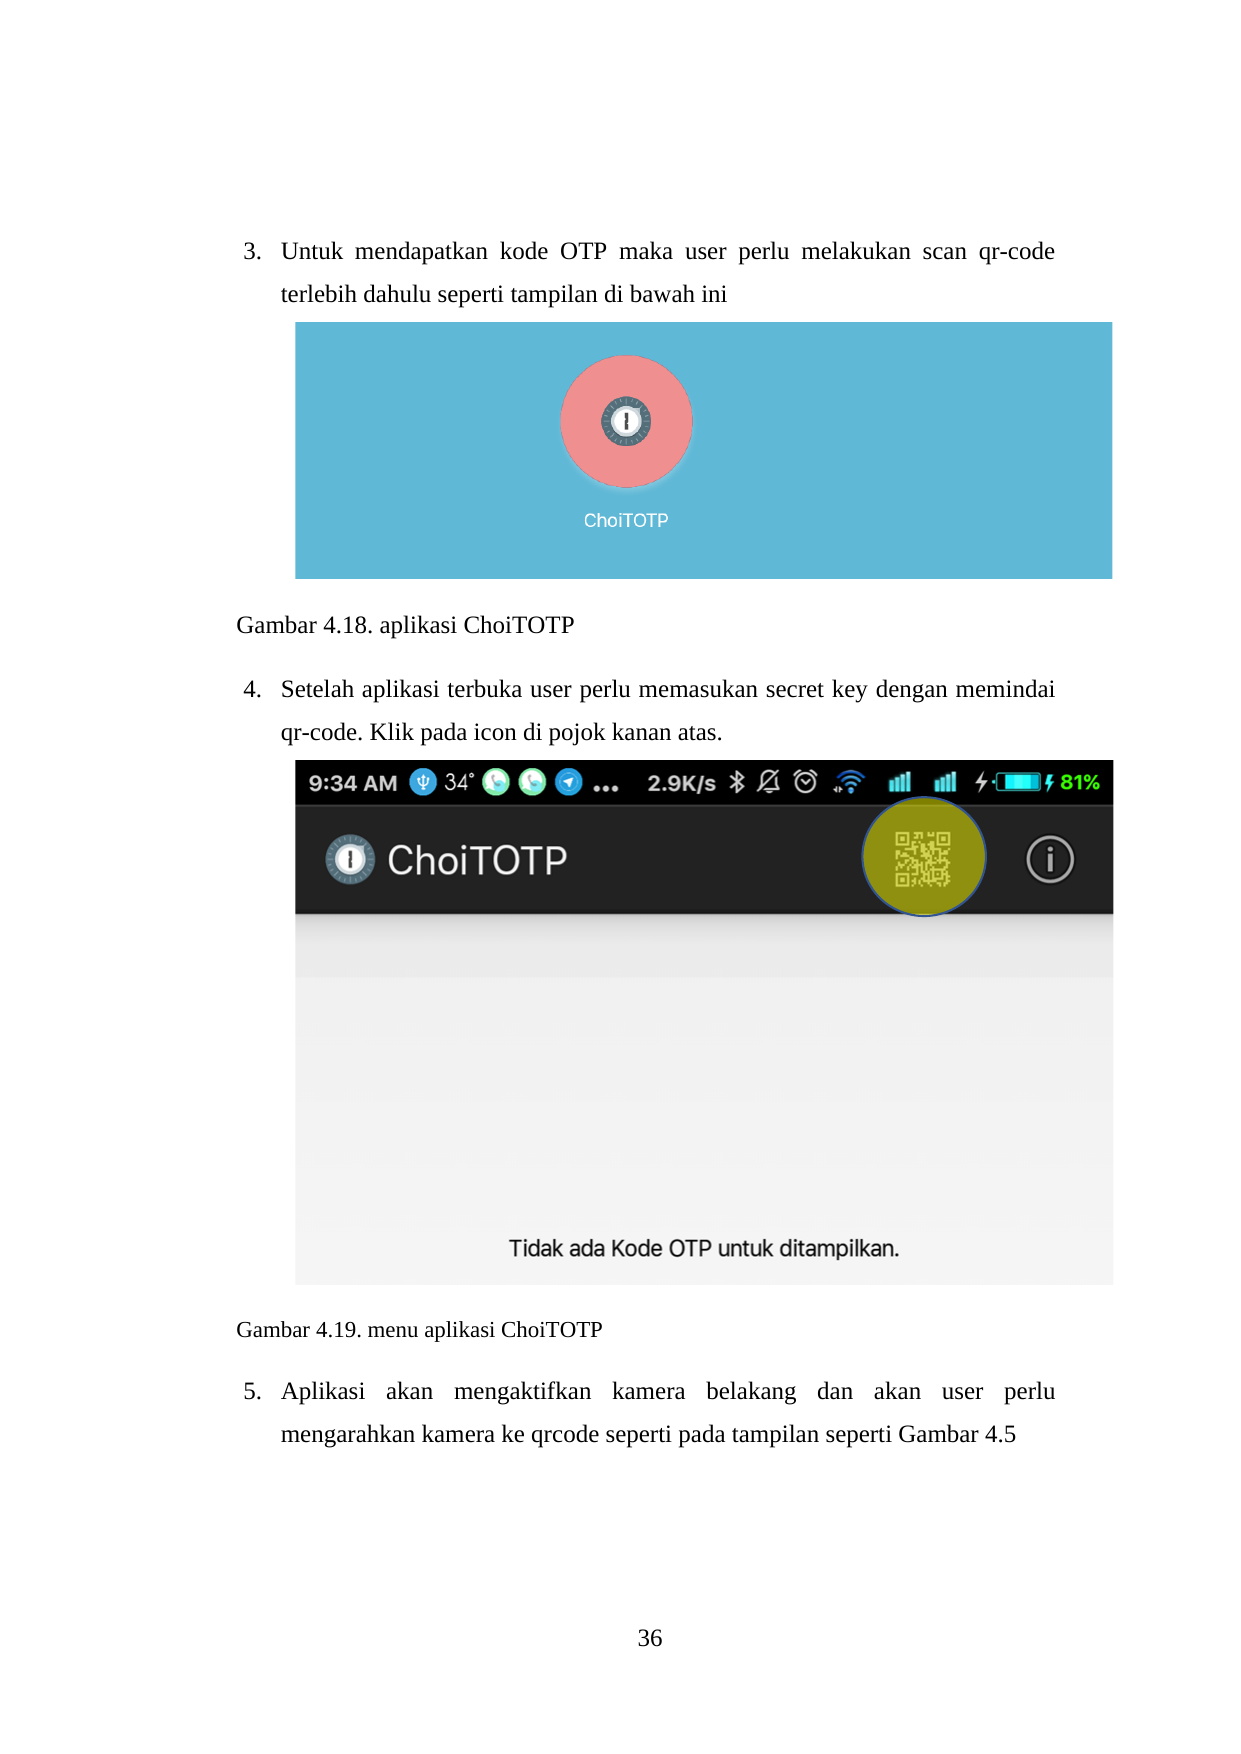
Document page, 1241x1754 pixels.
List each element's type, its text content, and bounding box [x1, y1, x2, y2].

picture [295, 322, 1113, 579]
list Untuk mendapatkan kode OTP maka user perlu melakukan scan qr-code terlebih dahulu seperti tampilan di bawah ini [243, 236, 1056, 308]
list Setelah aplikasi terbuka user perlu memasukan secret key dengan memindai qr-code. Klik pada icon di pojok kanan atas. [243, 674, 1056, 746]
list Aplikasi akan mengaktifkan kamera belakang dan akan user perlu mengarahkan kamera ke qrcode seperti pada tampilan seperti Gambar 4.5 [243, 1376, 1056, 1448]
picture [295, 760, 1114, 1285]
